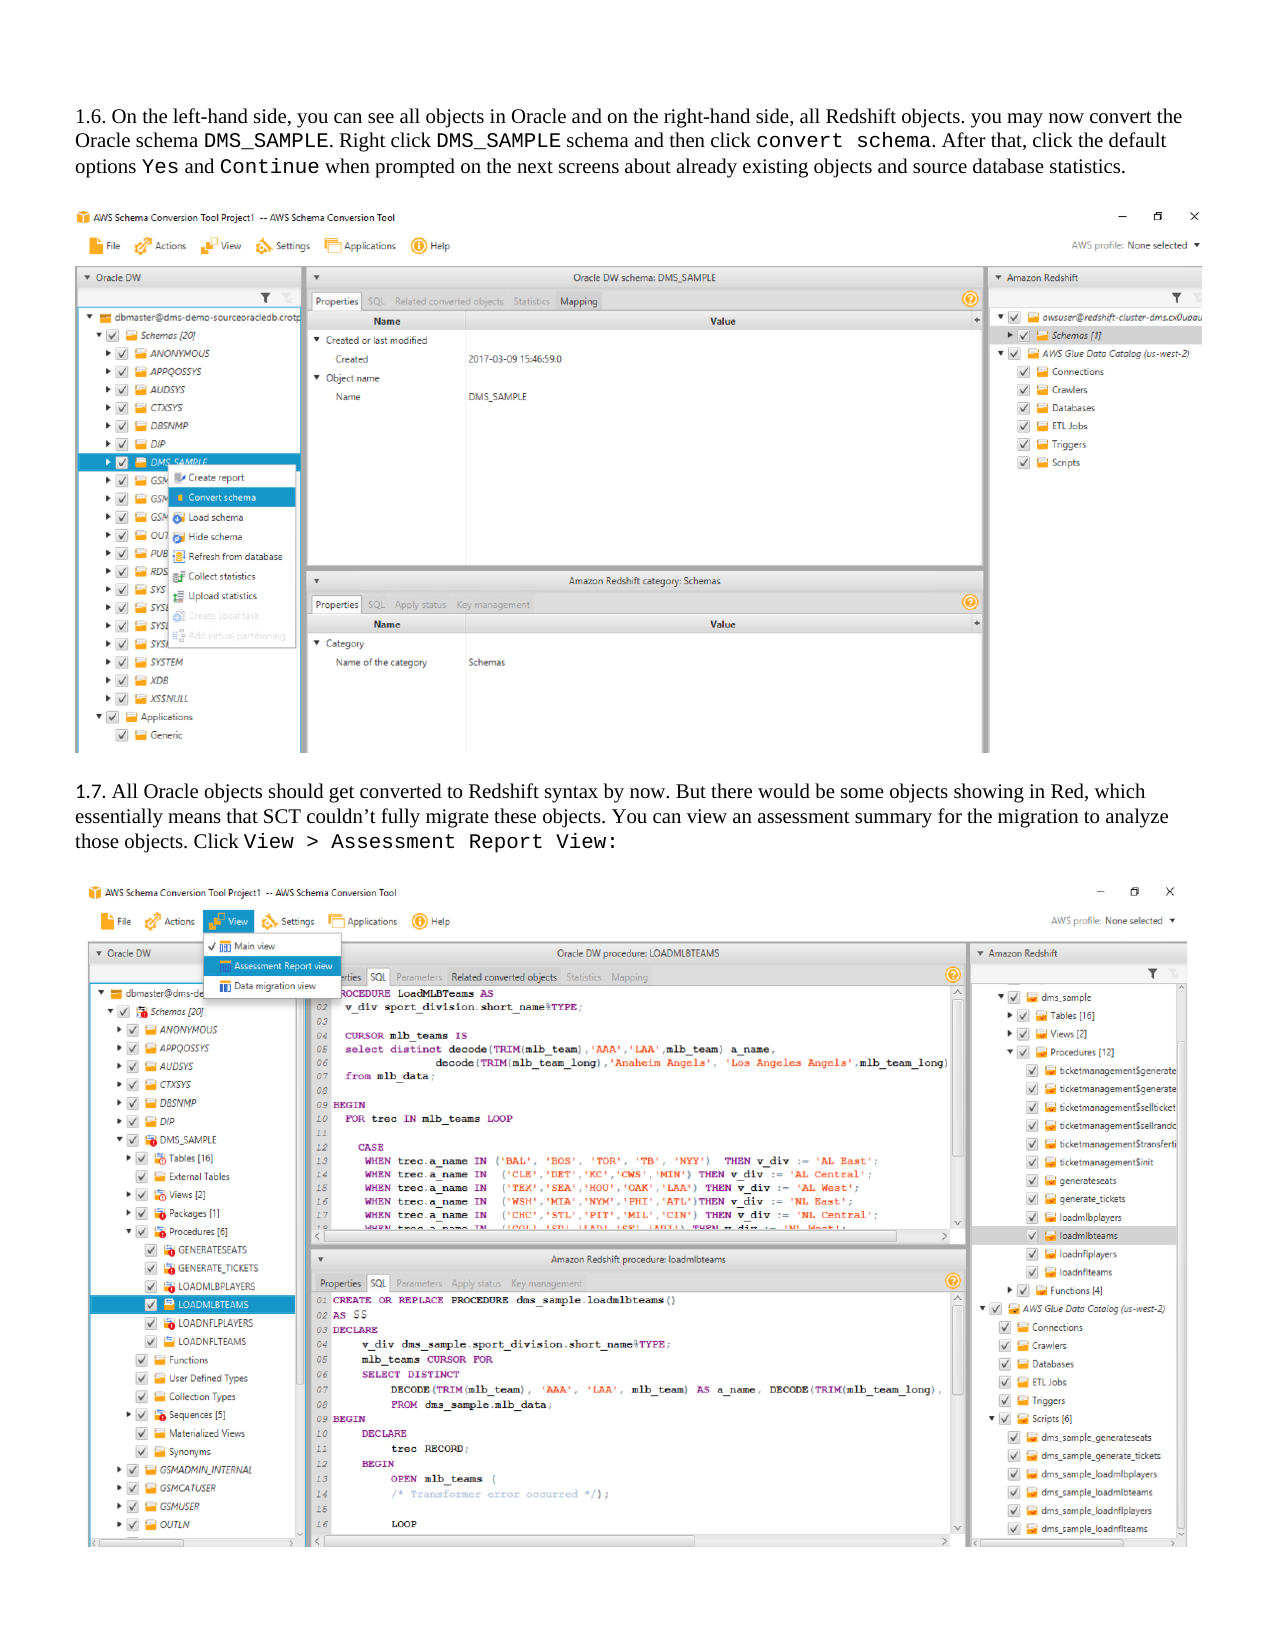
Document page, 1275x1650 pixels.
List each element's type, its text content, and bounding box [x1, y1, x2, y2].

text 1.7. All Oracle objects should get converted to Redshift syntax by now. But there would be some objects showing in Red, which essentially means that SCT couldn’t fully migrate these objects. You can view an assessment summary for the migration to analyze those objects. Click View > Assessment Report View: [75, 778, 1200, 854]
picture [75, 208, 1202, 753]
picture [87, 883, 1188, 1547]
text 1.6. On the left-hand side, you can see all objects in Oracle and on the right-hand side, all Redshift objects. you may now convert the Oracle schema DMS_SAMPLE. Right click DMS_SAMPLE schema and then click convert schema. After that, click the default options Yes and Continue when prompted on the next screens about already existing objects and source database statistics. [75, 104, 1200, 180]
